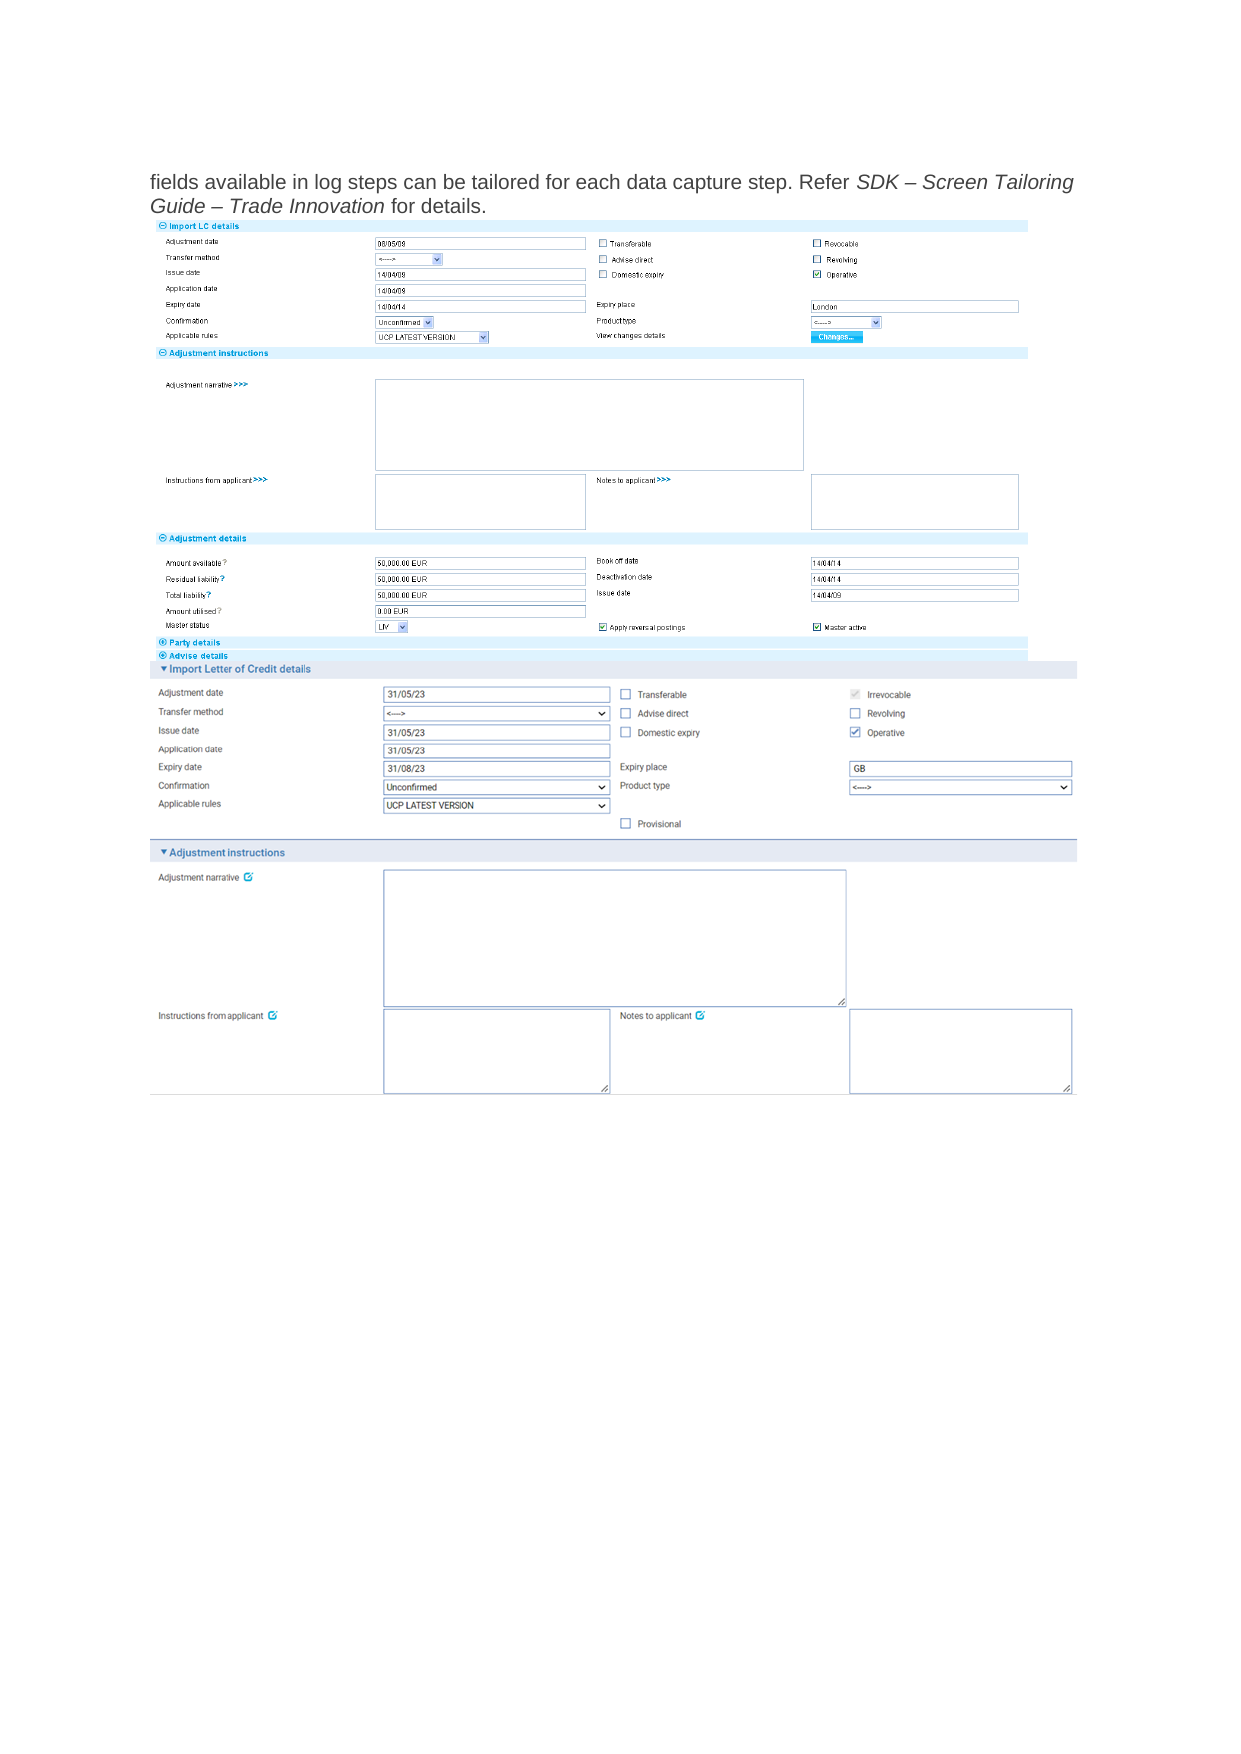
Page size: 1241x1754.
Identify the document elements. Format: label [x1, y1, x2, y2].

picture [150, 217, 1078, 1095]
text [150, 169, 1090, 1094]
